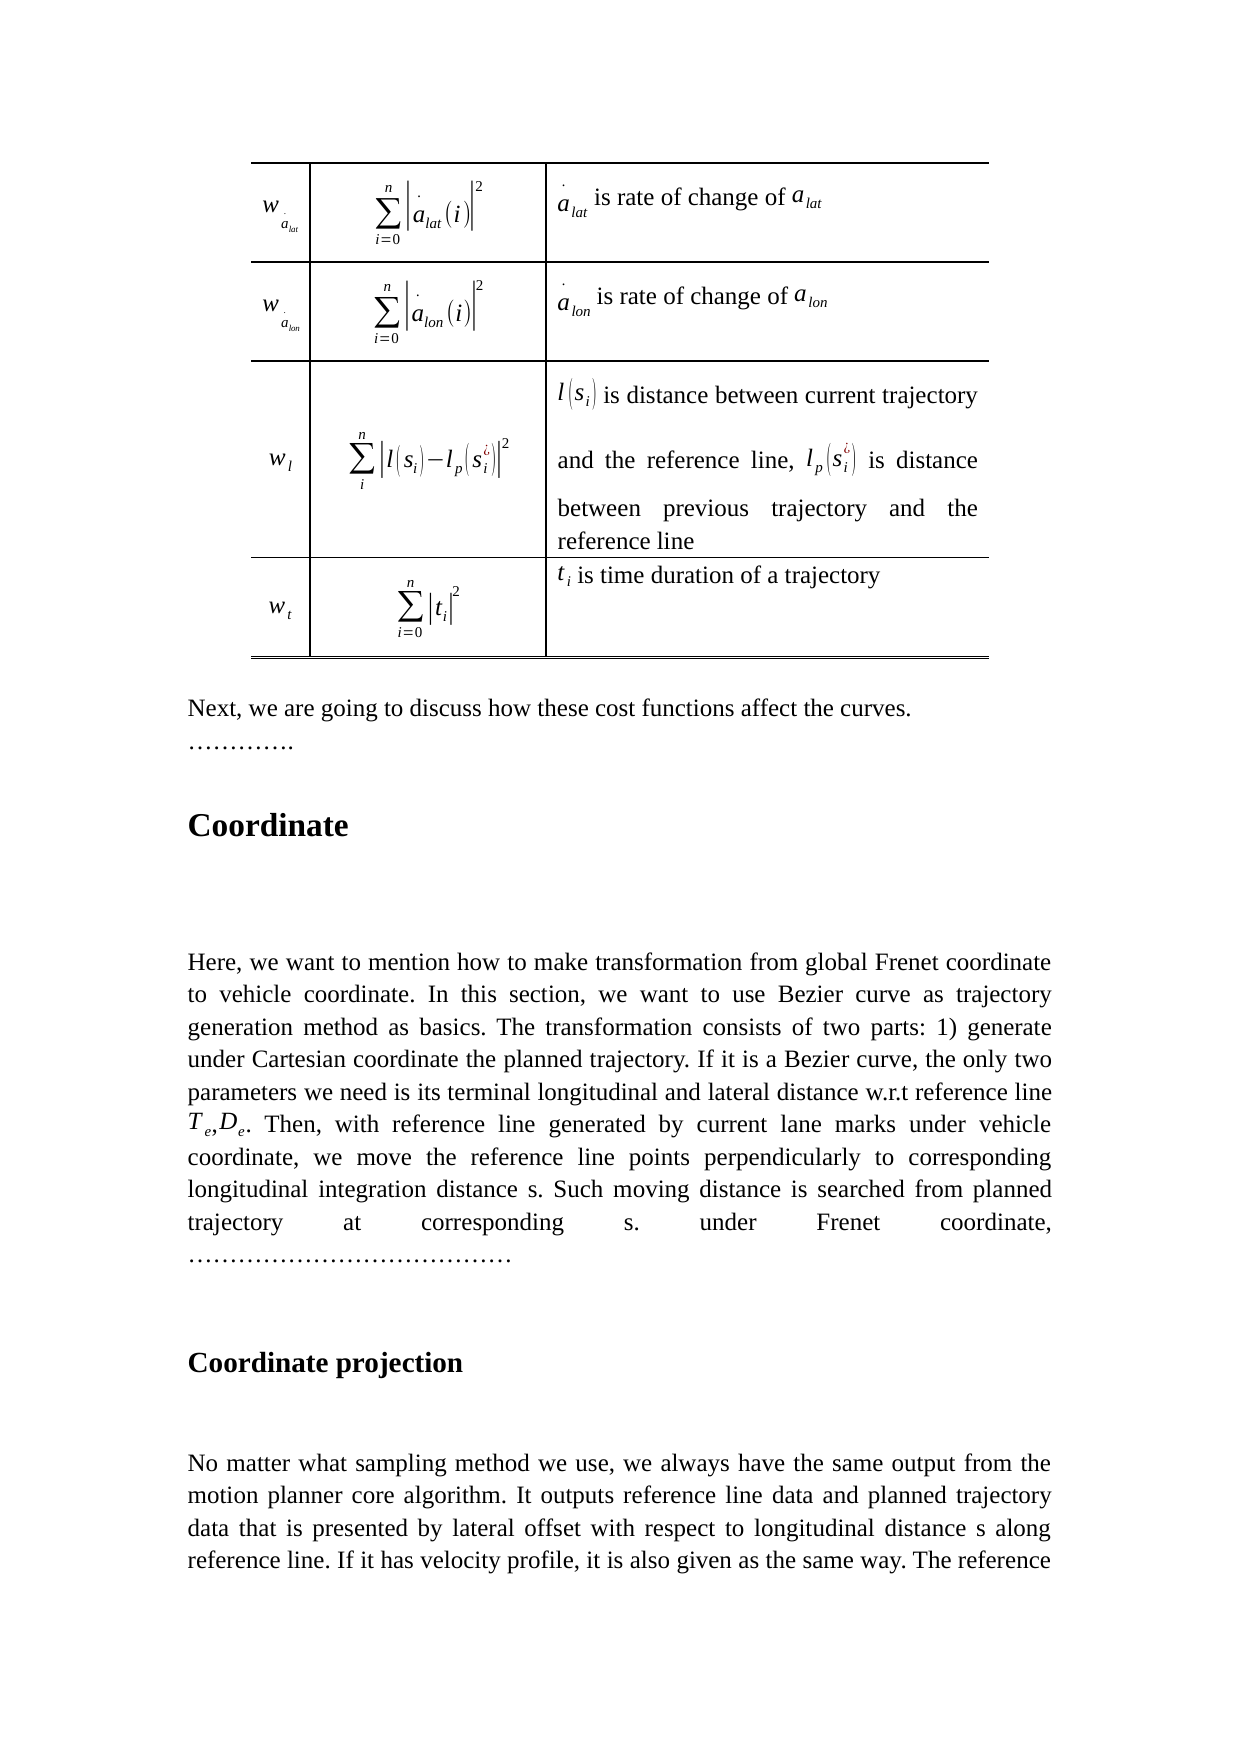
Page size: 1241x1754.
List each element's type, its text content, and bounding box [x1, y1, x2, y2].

table_cell is rate of change of [547, 164, 989, 261]
table_cell [251, 362, 309, 557]
table_cell [251, 558, 309, 656]
table_cell is time duration of a trajectory [547, 558, 989, 656]
table_cell is distance between current trajectory and the reference line, is distance between previous trajectory and the reference line [547, 362, 989, 557]
table_cell [311, 164, 545, 261]
text Here, we want to mention how to make transformation from global Frenet coordinate to vehicle coordinate. In this section, we want to use Bezier curve as trajectory generation method as basics. The transformation consists of two parts: 1) generate under Cartesian coordinate the planned trajectory. If it is a Bezier curve, the only two parameters we need is its terminal longitudinal and lateral distance w.r.t reference line ,. Then, with reference line generated by current lane marks under vehicle coordinate, we move the reference line points perpendicularly to corresponding longitudinal integration distance s. Such moving distance is searched from planned trajectory at corresponding s. under Frenet coordinate, ………………………………… [187, 945, 1053, 1270]
table_cell is rate of change of [547, 263, 989, 360]
text …………. [187, 724, 1053, 756]
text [187, 1446, 1053, 1576]
table_cell [251, 164, 309, 261]
table_cell [251, 263, 309, 360]
table_cell [311, 558, 545, 656]
table_cell [311, 362, 545, 557]
text Next, we are going to discuss how these cost functions affect the curves. [187, 691, 1053, 724]
subtitle Coordinate projection [187, 1330, 1053, 1395]
table_cell [311, 263, 545, 360]
subtitle Coordinate [187, 792, 1053, 857]
